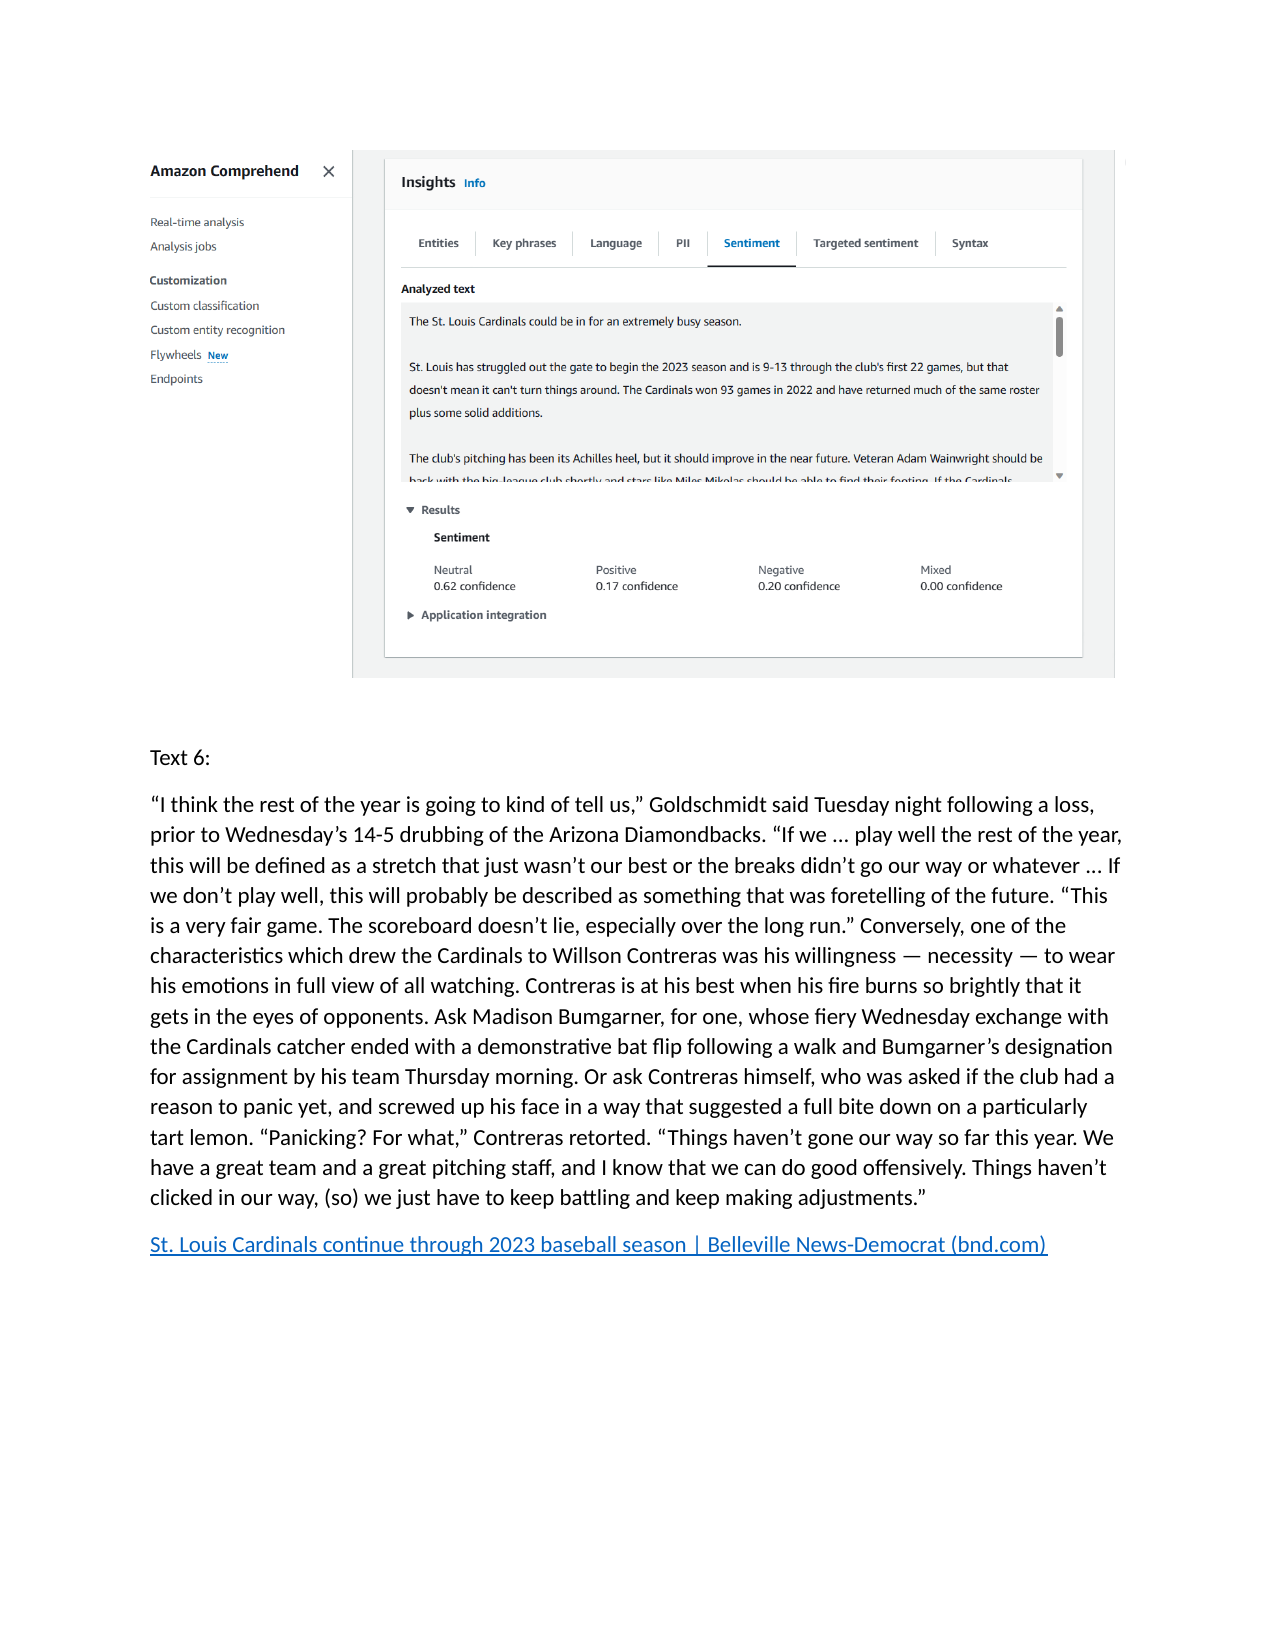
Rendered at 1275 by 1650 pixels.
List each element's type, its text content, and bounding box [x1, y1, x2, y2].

text St. Louis Cardinals continue through 2023 baseball season | Belleville News-Democrat (bnd.com) [150, 1230, 1125, 1258]
text “I think the rest of the year is going to kind of tell us,” Goldschmidt said Tuesday night following a loss, prior to Wednesday’s 14-5 drubbing of the Arizona Diamondbacks. “If we ... play well the rest of the year, this will be defined as a stretch that just wasn’t our best or the breaks didn’t go our way or whatever ... If we don’t play well, this will probably be described as something that was foretelling of the future. “This is a very fair game. The scoreboard doesn’t lie, especially over the long run.” Conversely, one of the characteristics which drew the Cardinals to Willson Contreras was his willingness — necessity — to wear his emotions in full view of all watching. Contreras is at his best when his fire burns so brightly that it gets in the eyes of opponents. Ask Madison Bumgarner, for one, whose fiery Wednesday exchange with the Cardinals catcher ended with a demonstrative bat flip following a walk and Bumgarner’s designation for assignment by his team Thursday morning. Or ask Contreras himself, who was asked if the club had a reason to panic yet, and screwed up his face in a way that suggested a full bite down on a particularly tart lemon. “Panicking? For what,” Contreras retorted. “Things haven’t gone our way so far this year. We have a great team and a great pitching staff, and I know that we can do good offensively. Things haven’t clicked in our way, (so) we just have to keep battling and keep making adjustments.” [150, 790, 1125, 1211]
text Text 6: [150, 743, 1125, 772]
picture [150, 150, 1125, 678]
